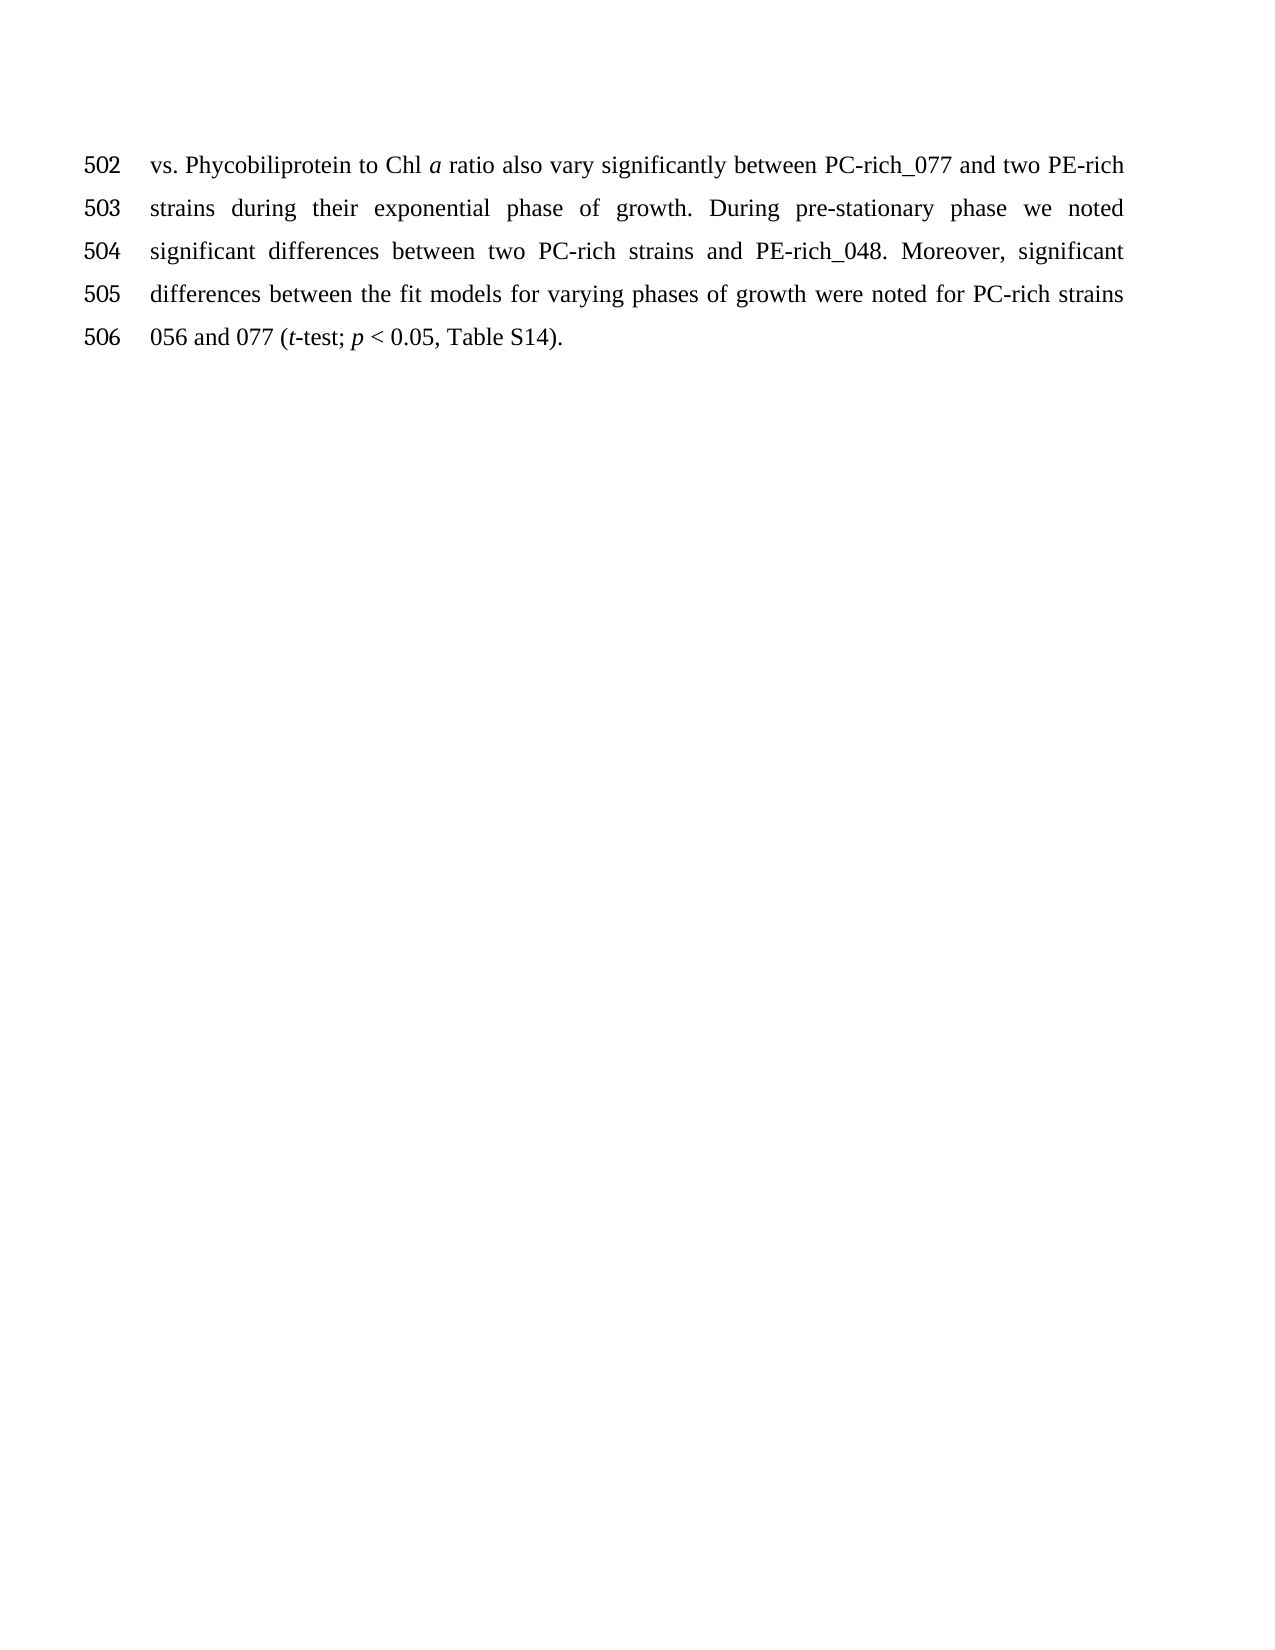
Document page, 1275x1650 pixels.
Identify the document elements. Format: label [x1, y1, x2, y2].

text [150, 150, 1125, 351]
